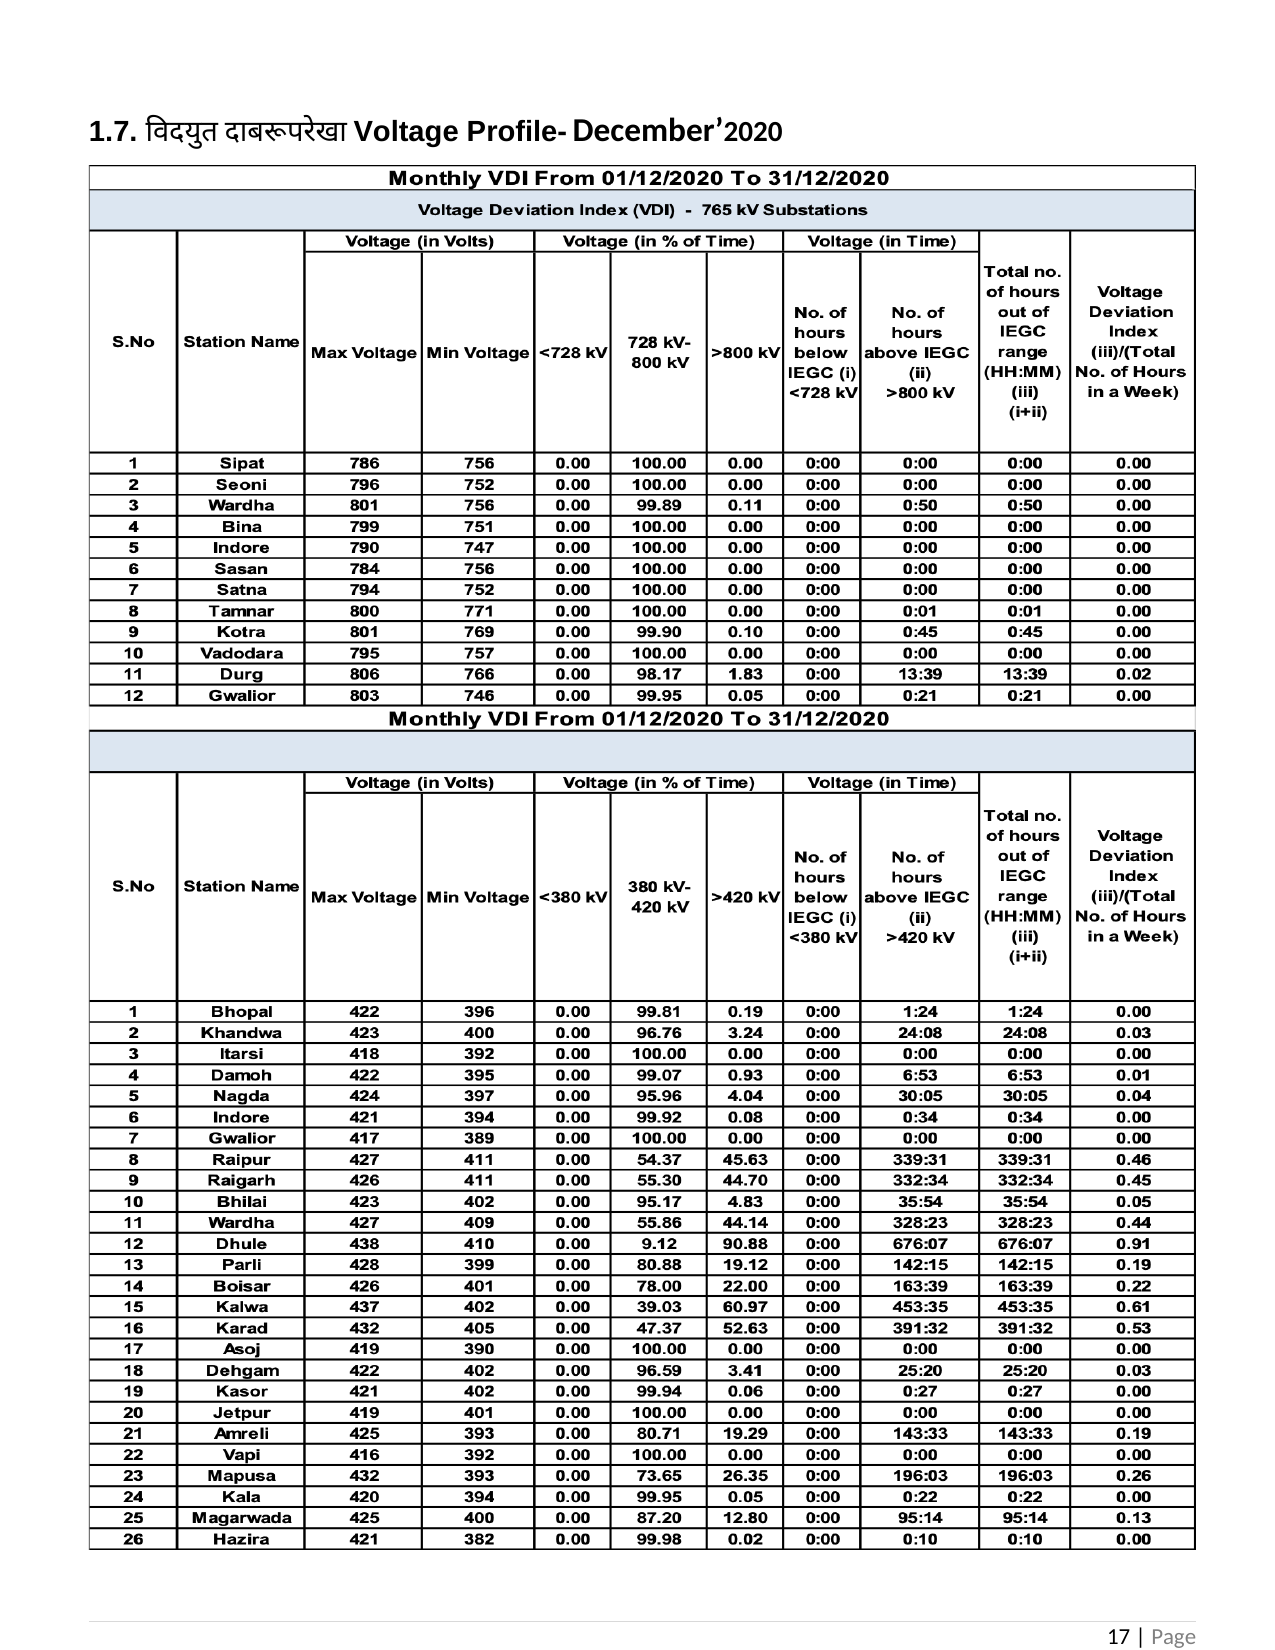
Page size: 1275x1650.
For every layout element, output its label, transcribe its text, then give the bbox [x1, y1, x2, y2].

text 1.7. विदयुत दाबरूपरेखा Voltage Profile- December’2020 [89, 109, 1196, 153]
picture [88, 165, 1196, 1550]
